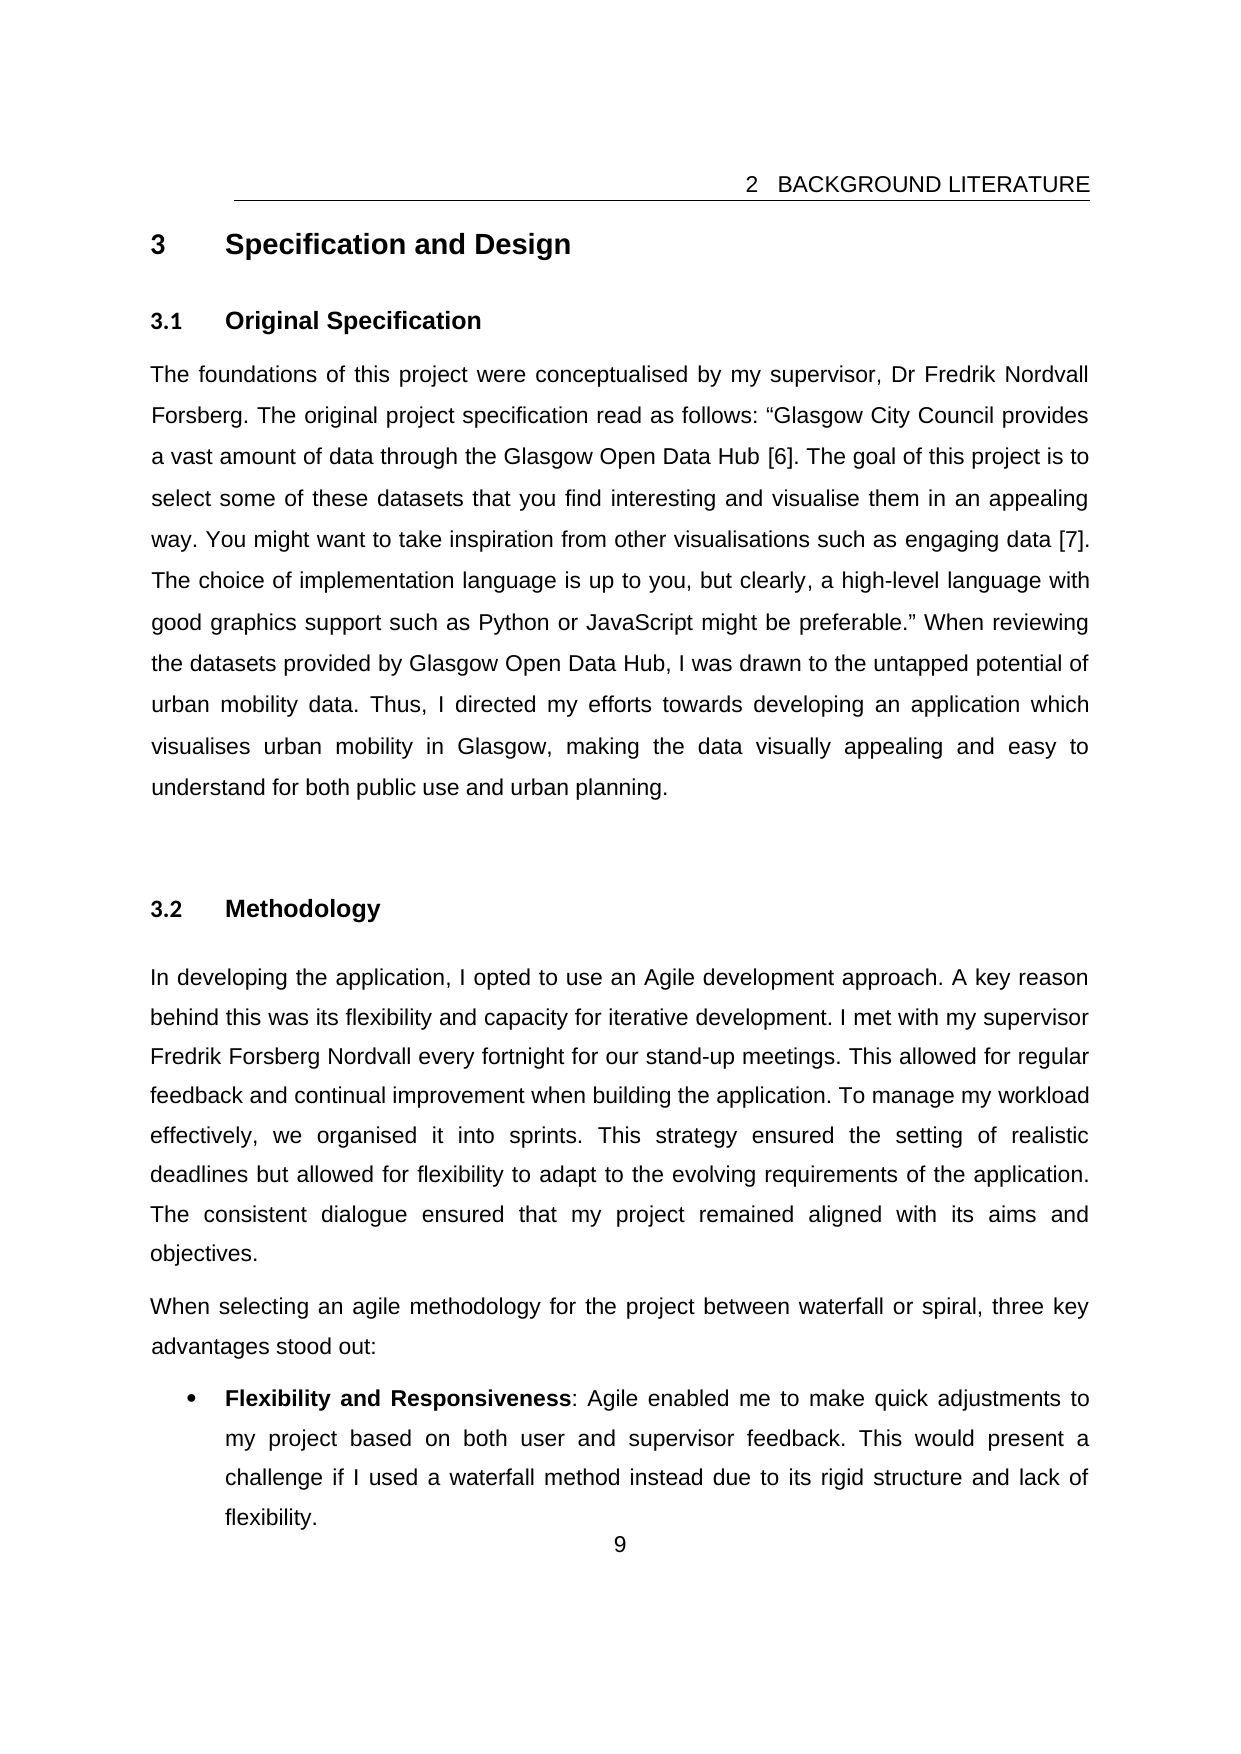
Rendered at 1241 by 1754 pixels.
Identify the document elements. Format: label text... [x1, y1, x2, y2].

subtitle Original Specification [150, 305, 1090, 336]
subtitle Specification and Design [150, 225, 1090, 262]
subtitle Methodology [150, 893, 1090, 924]
text When selecting an agile methodology for the project between waterfall or spiral, three key advantages stood out: [150, 1293, 1090, 1359]
text In developing the application, I opted to use an Agile development approach. A key reason behind this was its flexibility and capacity for iterative development. I met with my supervisor Fredrik Forsberg Nordvall every fortnight for our stand-up meetings. This allowed for regular feedback and continual improvement when building the application. To manage my workload effectively, we organised it into sprints. This strategy ensured the setting of realistic deadlines but allowed for flexibility to adapt to the evolving requirements of the application. The consistent dialogue ensured that my project remained aligned with its aims and objectives. [150, 964, 1090, 1267]
list Flexibility and Responsiveness: Agile enabled me to make quick adjustments to my project based on both user and supervisor feedback. This would present a challenge if I used a waterfall method instead due to its rigid structure and lack of flexibility. [187, 1385, 1090, 1530]
text The foundations of this project were conceptualised by my supervisor, Dr Fredrik Nordvall Forsberg. The original project specification read as follows: “Glasgow City Council provides a vast amount of data through the Glasgow Open Data Hub. The goal of this project is to select some of these datasets that you find interesting and visualise them in an appealing way. You might want to take inspiration from other visualisations such as engaging data . The choice of implementation language is up to you, but clearly, a high-level language with good graphics support such as Python or JavaScript might be preferable.” When reviewing the datasets provided by Glasgow Open Data Hub, I was drawn to the untapped potential of urban mobility data. Thus, I directed my efforts towards developing an application which visualises urban mobility in Glasgow, making the data visually appealing and easy to understand for both public use and urban planning. [150, 361, 1090, 800]
